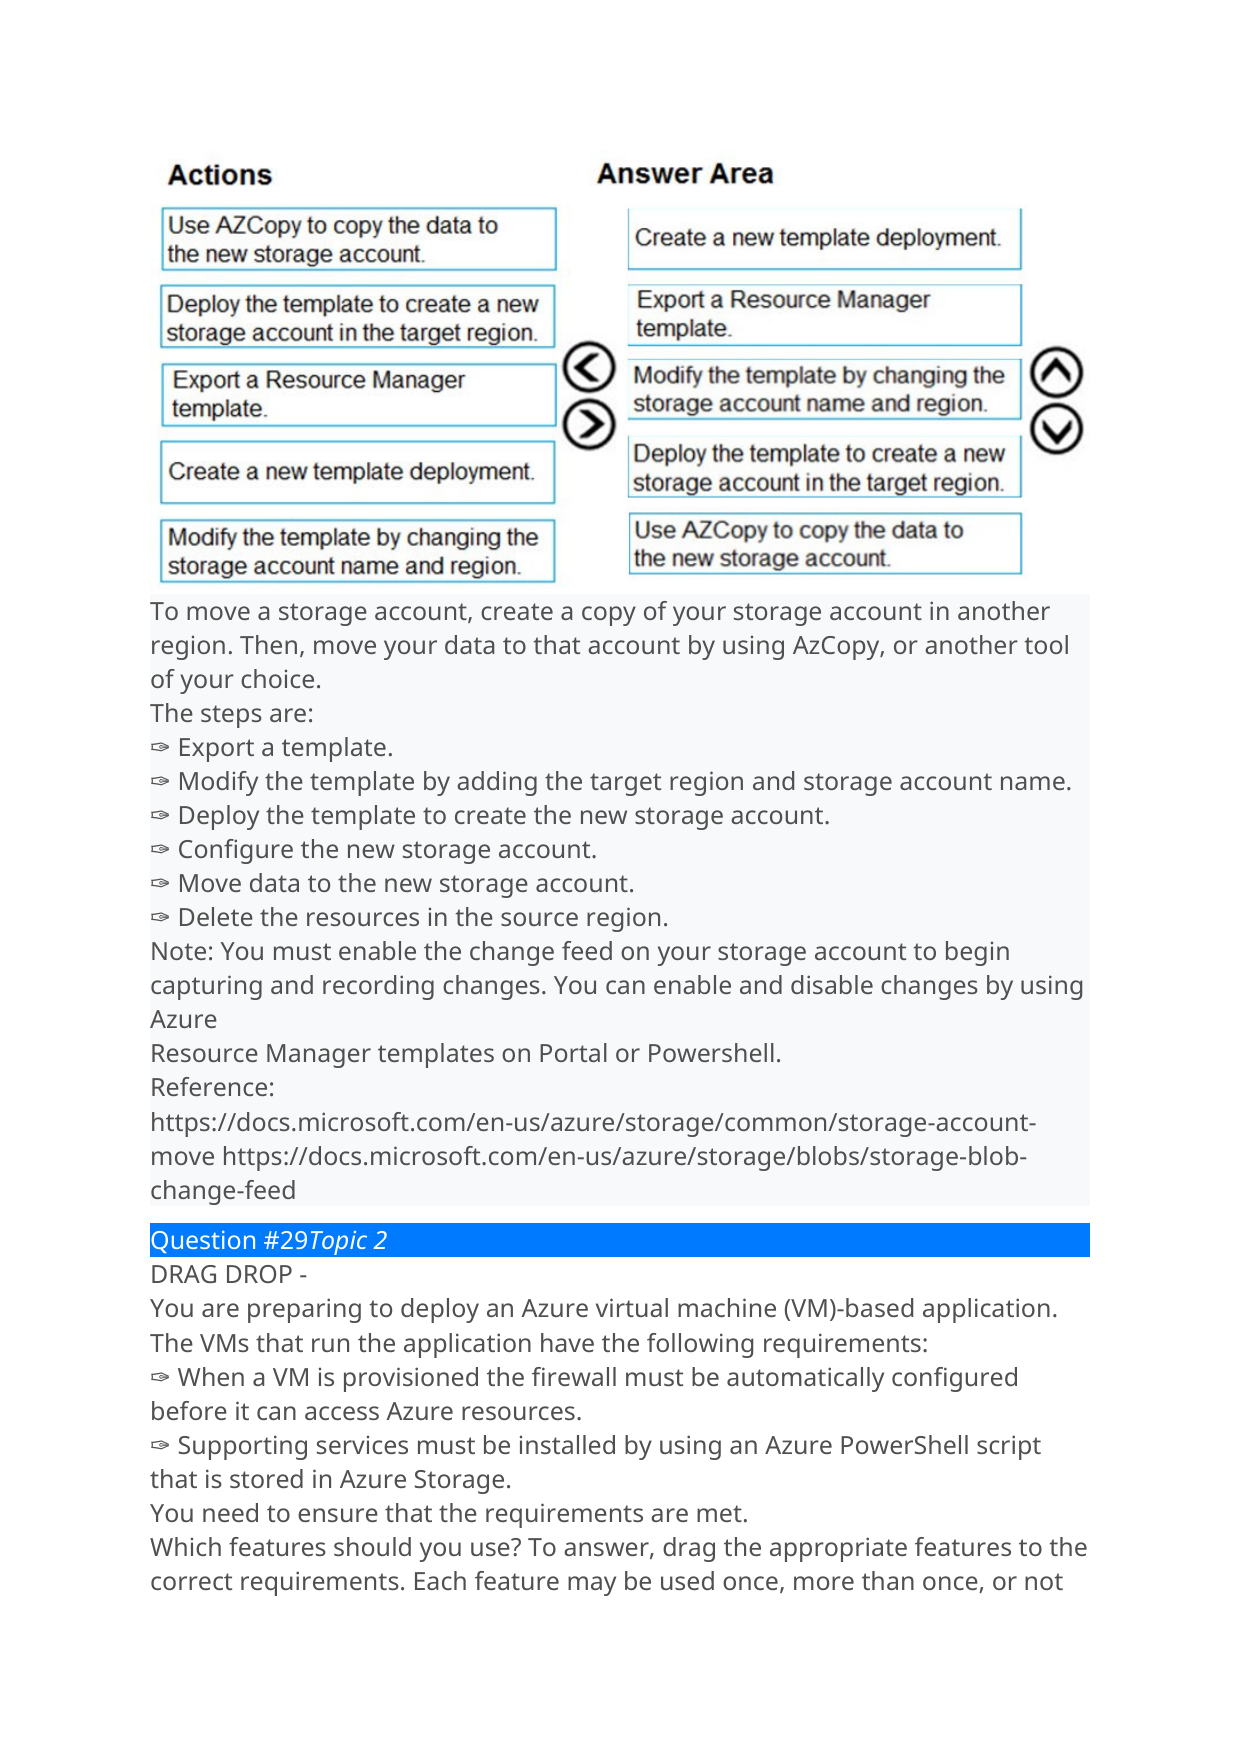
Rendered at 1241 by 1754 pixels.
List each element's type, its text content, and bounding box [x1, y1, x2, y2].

text Question #29Topic 2 [150, 1223, 1090, 1257]
picture [150, 150, 1091, 594]
text Correct Answer: To move a storage account, create a copy of your storage account in another region. Then, move your data to that account by using AzCopy, or another tool of your choice. The steps are: ✑ Export a template. ✑ Modify the template by adding the target region and storage account name. ✑ Deploy the template to create the new storage account. ✑ Configure the new storage account. ✑ Move data to the new storage account. ✑ Delete the resources in the source region. Note: You must enable the change feed on your storage account to begin capturing and recording changes. You can enable and disable changes by using Azure Resource Manager templates on Portal or Powershell. Reference: https://docs.microsoft.com/en-us/azure/storage/common/storage-account-move https://docs.microsoft.com/en-us/azure/storage/blobs/storage-blob-change-feed [150, 594, 1090, 1206]
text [150, 1257, 1090, 1598]
